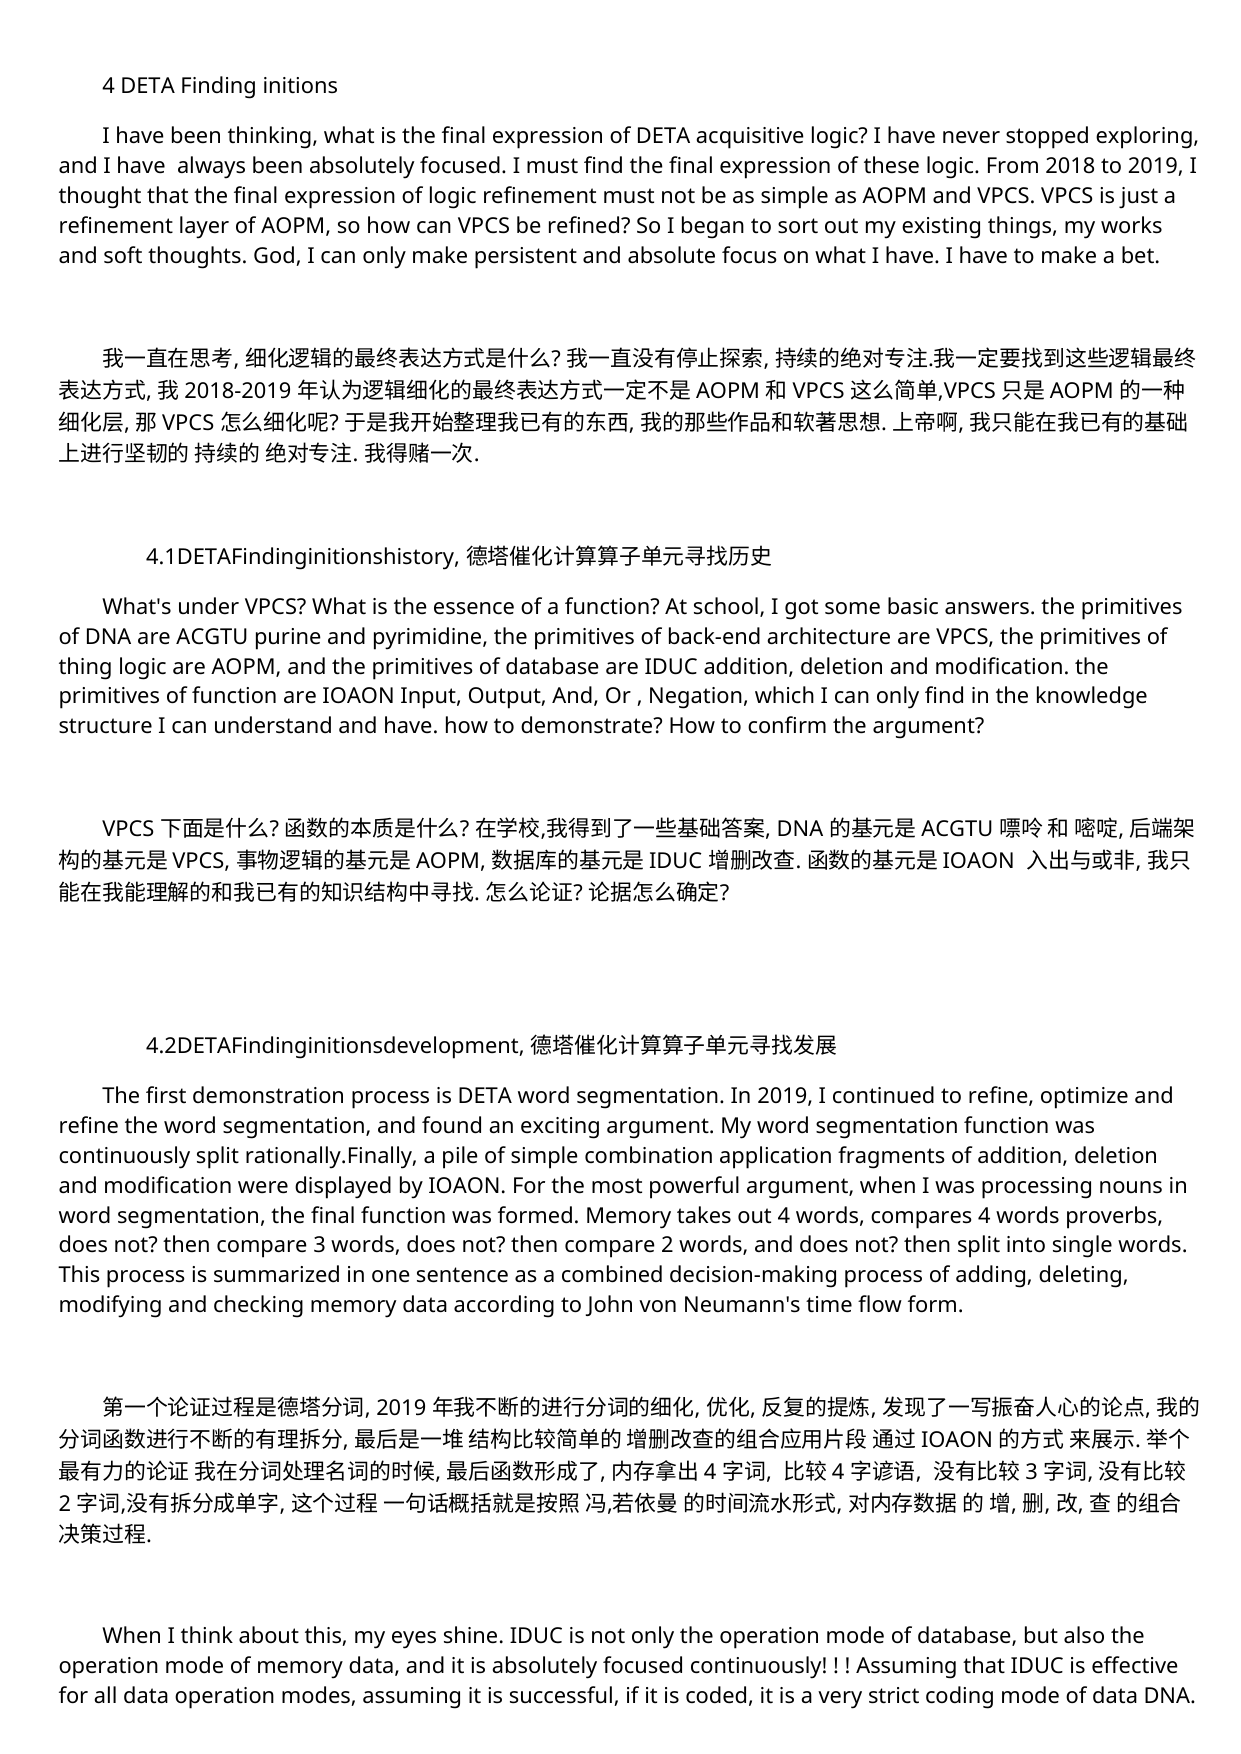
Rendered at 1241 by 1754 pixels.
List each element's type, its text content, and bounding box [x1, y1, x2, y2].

text 4.1DETAFindinginitionshistory, 德塔催化计算算子单元寻找历史 [102, 539, 1201, 570]
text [58, 1621, 1201, 1710]
text VPCS 下面是什么? 函数的本质是什么? 在学校,我得到了一些基础答案, DNA 的基元是 ACGTU 嘌呤 和 嘧啶, 后端架构的基元是VPCS, 事物逻辑的基元是 AOPM, 数据库的基元是IDUC 增删改查. 函数的基元是IOAON 入出与或非, 我只能在我能理解的和我已有的知识结构中寻找. 怎么论证? 论据怎么确定? [58, 811, 1201, 907]
text The first demonstration process is DETA word segmentation. In 2019, I continued to refine, optimize and refine the word segmentation, and found an exciting argument. My word segmentation function was continuously split rationally.Finally, a pile of simple combination application fragments of addition, deletion and modification were displayed by IOAON. For the most powerful argument, when I was processing nouns in word segmentation, the final function was formed. Memory takes out 4 words, compares 4 words proverbs, does not? then compare 3 words, does not? then compare 2 words, and does not? then split into single words. This process is summarized in one sentence as a combined decision-making process of adding, deleting, modifying and checking memory data according to John von Neumann's time flow form. [58, 1080, 1201, 1319]
text 4 DETA Finding initions [58, 71, 1201, 100]
text I have been thinking, what is the final expression of DETA acquisitive logic? I have never stopped exploring, and I have always been absolutely focused. I must find the final expression of these logic. From 2018 to 2019, I thought that the final expression of logic refinement must not be as simple as AOPM and VPCS. VPCS is just a refinement layer of AOPM, so how can VPCS be refined? So I began to sort out my existing things, my works and soft thoughts. God, I can only make persistent and absolute focus on what I have. I have to make a bet. [58, 121, 1201, 269]
text What's under VPCS? What is the essence of a function? At school, I got some basic answers. the primitives of DNA are ACGTU purine and pyrimidine, the primitives of back-end architecture are VPCS, the primitives of thing logic are AOPM, and the primitives of database are IDUC addition, deletion and modification. the primitives of function are IOAON Input, Output, And, Or , Negation, which I can only find in the knowledge structure I can understand and have. how to demonstrate? How to confirm the argument? [58, 591, 1201, 740]
text 4.2DETAFindinginitionsdevelopment, 德塔催化计算算子单元寻找发展 [102, 1029, 1201, 1059]
text 我一直在思考, 细化逻辑的最终表达方式是什么? 我一直没有停止探索, 持续的绝对专注.我一定要找到这些逻辑最终表达方式, 我 2018-2019 年认为逻辑细化的最终表达方式一定不是 AOPM 和 VPCS 这么简单,VPCS 只是AOPM 的一种细化层, 那VPCS 怎么细化呢? 于是我开始整理我已有的东西, 我的那些作品和软著思想. 上帝啊, 我只能在我已有的基础上进行坚韧的 持续的 绝对专注. 我得赌一次. [58, 341, 1201, 468]
text 第一个论证过程是德塔分词, 2019 年我不断的进行分词的细化, 优化, 反复的提炼, 发现了一写振奋人心的论点, 我的分词函数进行不断的有理拆分, 最后是一堆 结构比较简单的 增删改查的组合应用片段 通过 IOAON 的方式 来展示. 举个最有力的论证 我在分词处理名词的时候, 最后函数形成了, 内存拿出 4 字词, 比较 4 字谚语, 没有比较 3 字词, 没有比较 2 字词,没有拆分成单字, 这个过程 一句话概括就是按照 冯,若依曼 的时间流水形式, 对内存数据 的 增, 删, 改, 查 的组合决策过程. [58, 1390, 1201, 1549]
